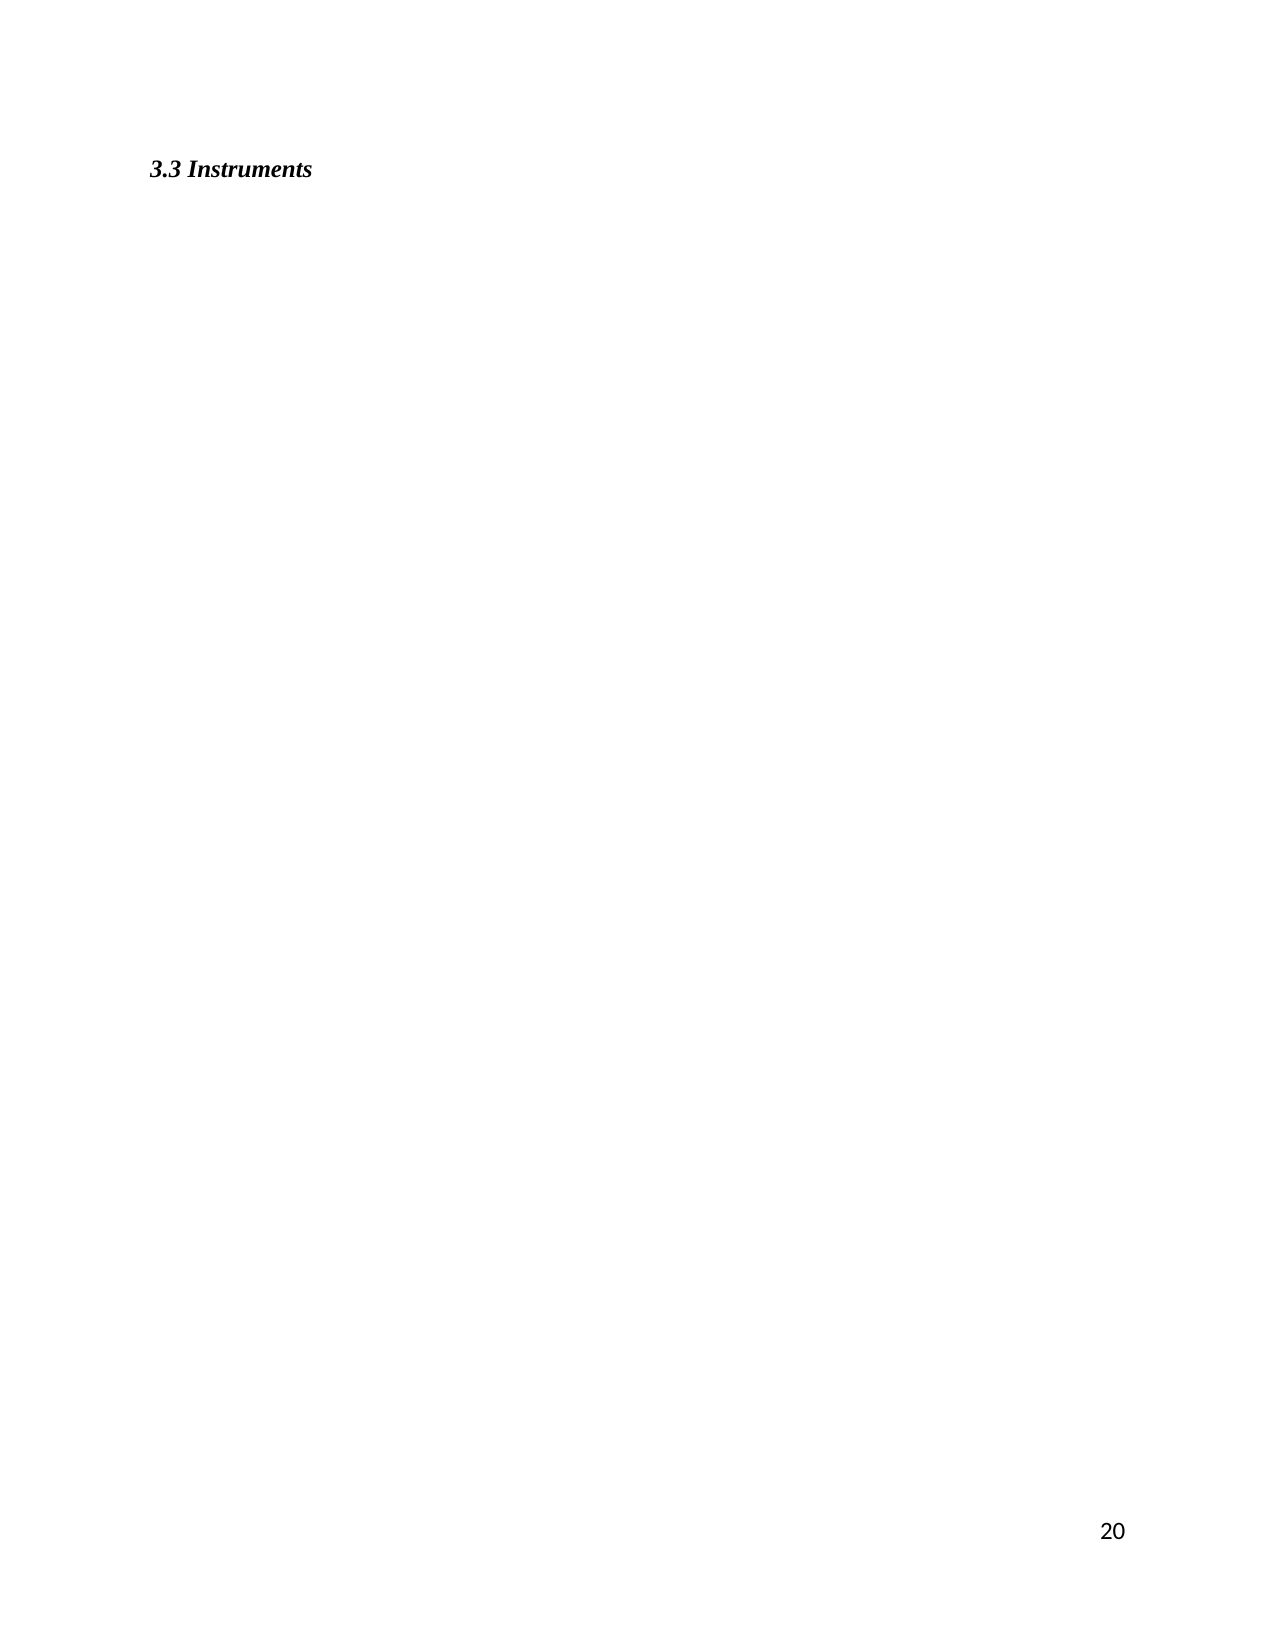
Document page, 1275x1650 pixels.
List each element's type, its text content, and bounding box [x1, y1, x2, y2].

subtitle 3.3 Instruments [150, 154, 1125, 183]
